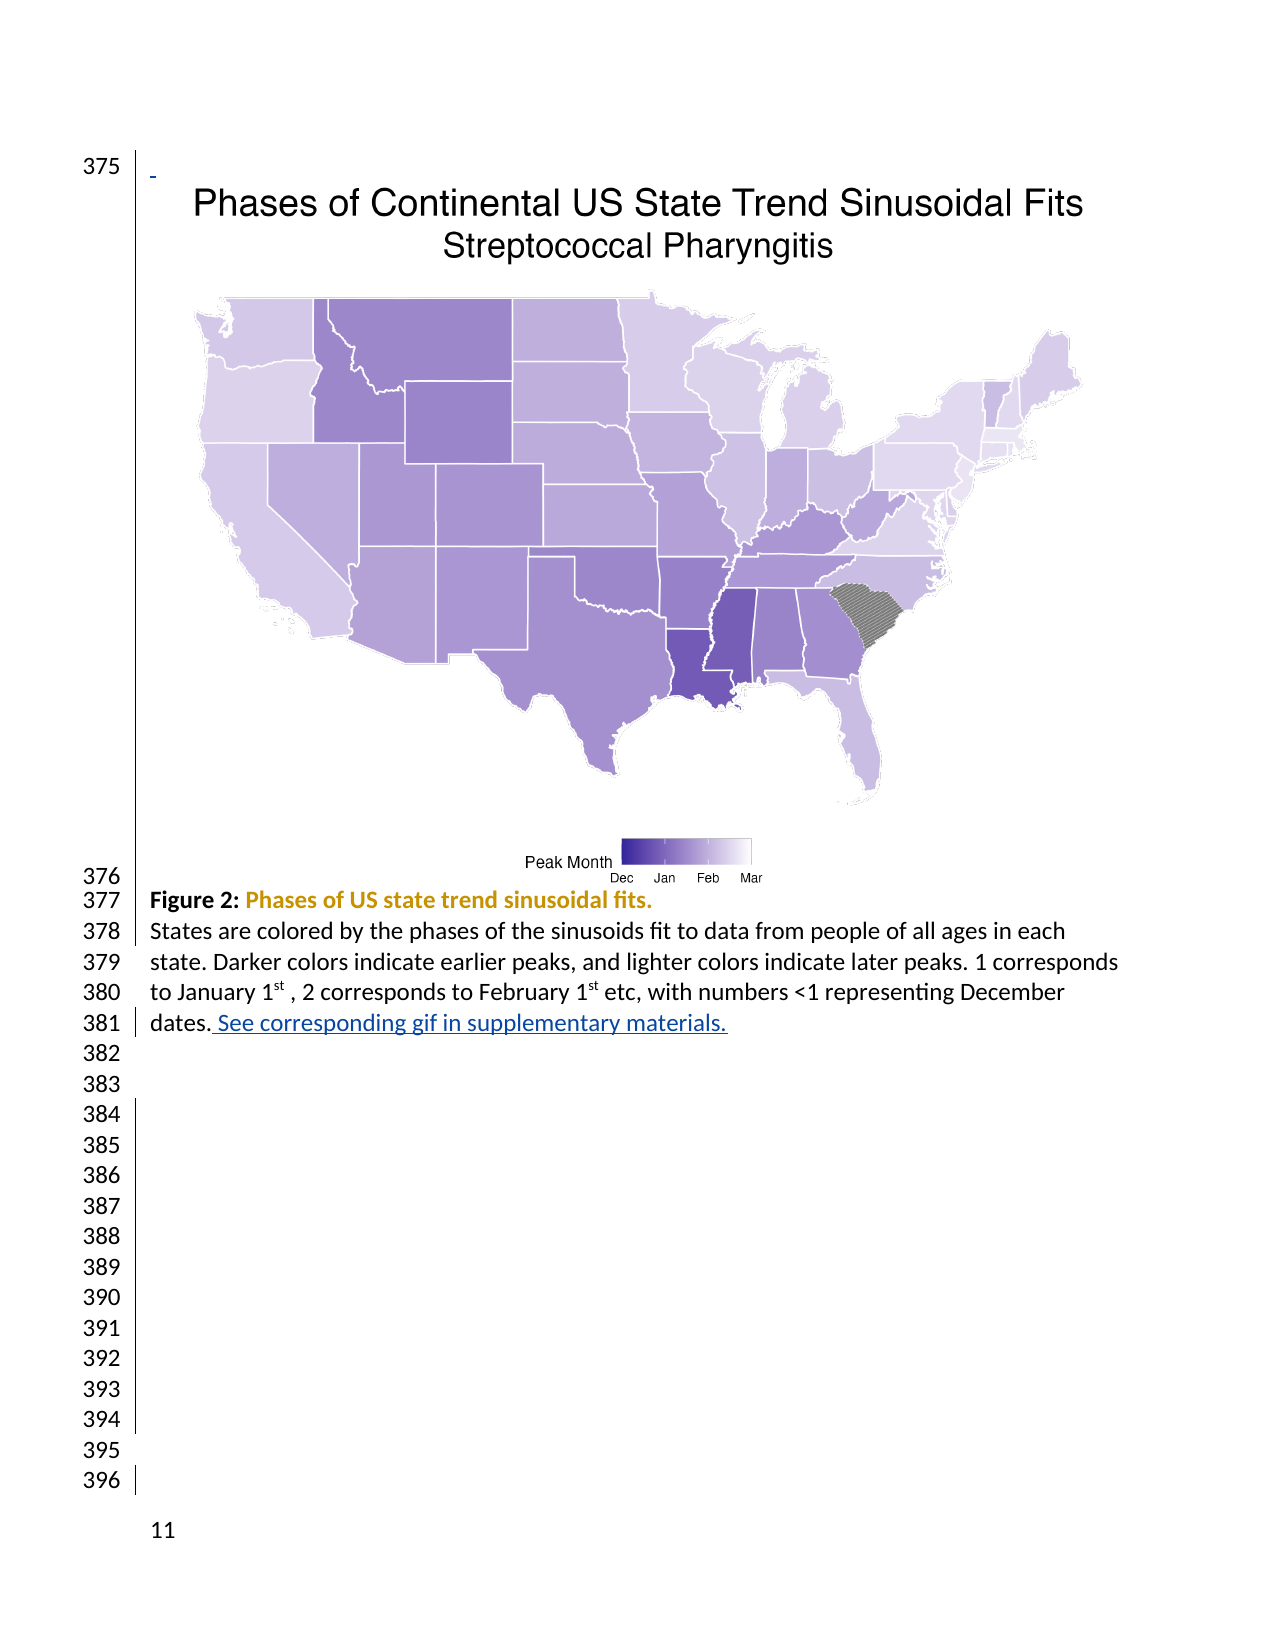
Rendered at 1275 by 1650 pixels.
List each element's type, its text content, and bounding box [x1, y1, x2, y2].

text States are colored by the phases of the sinusoids fit to data from people of all ages in each state. Darker colors indicate earlier peaks, and lighter colors indicate later peaks. 1 corresponds to January 1st , 2 corresponds to February 1st etc, with numbers <1 representing December dates. [150, 915, 1125, 1037]
text Figure 2: Phases of US state trend sinusoidal fits. [150, 885, 1125, 915]
picture [150, 180, 1125, 885]
